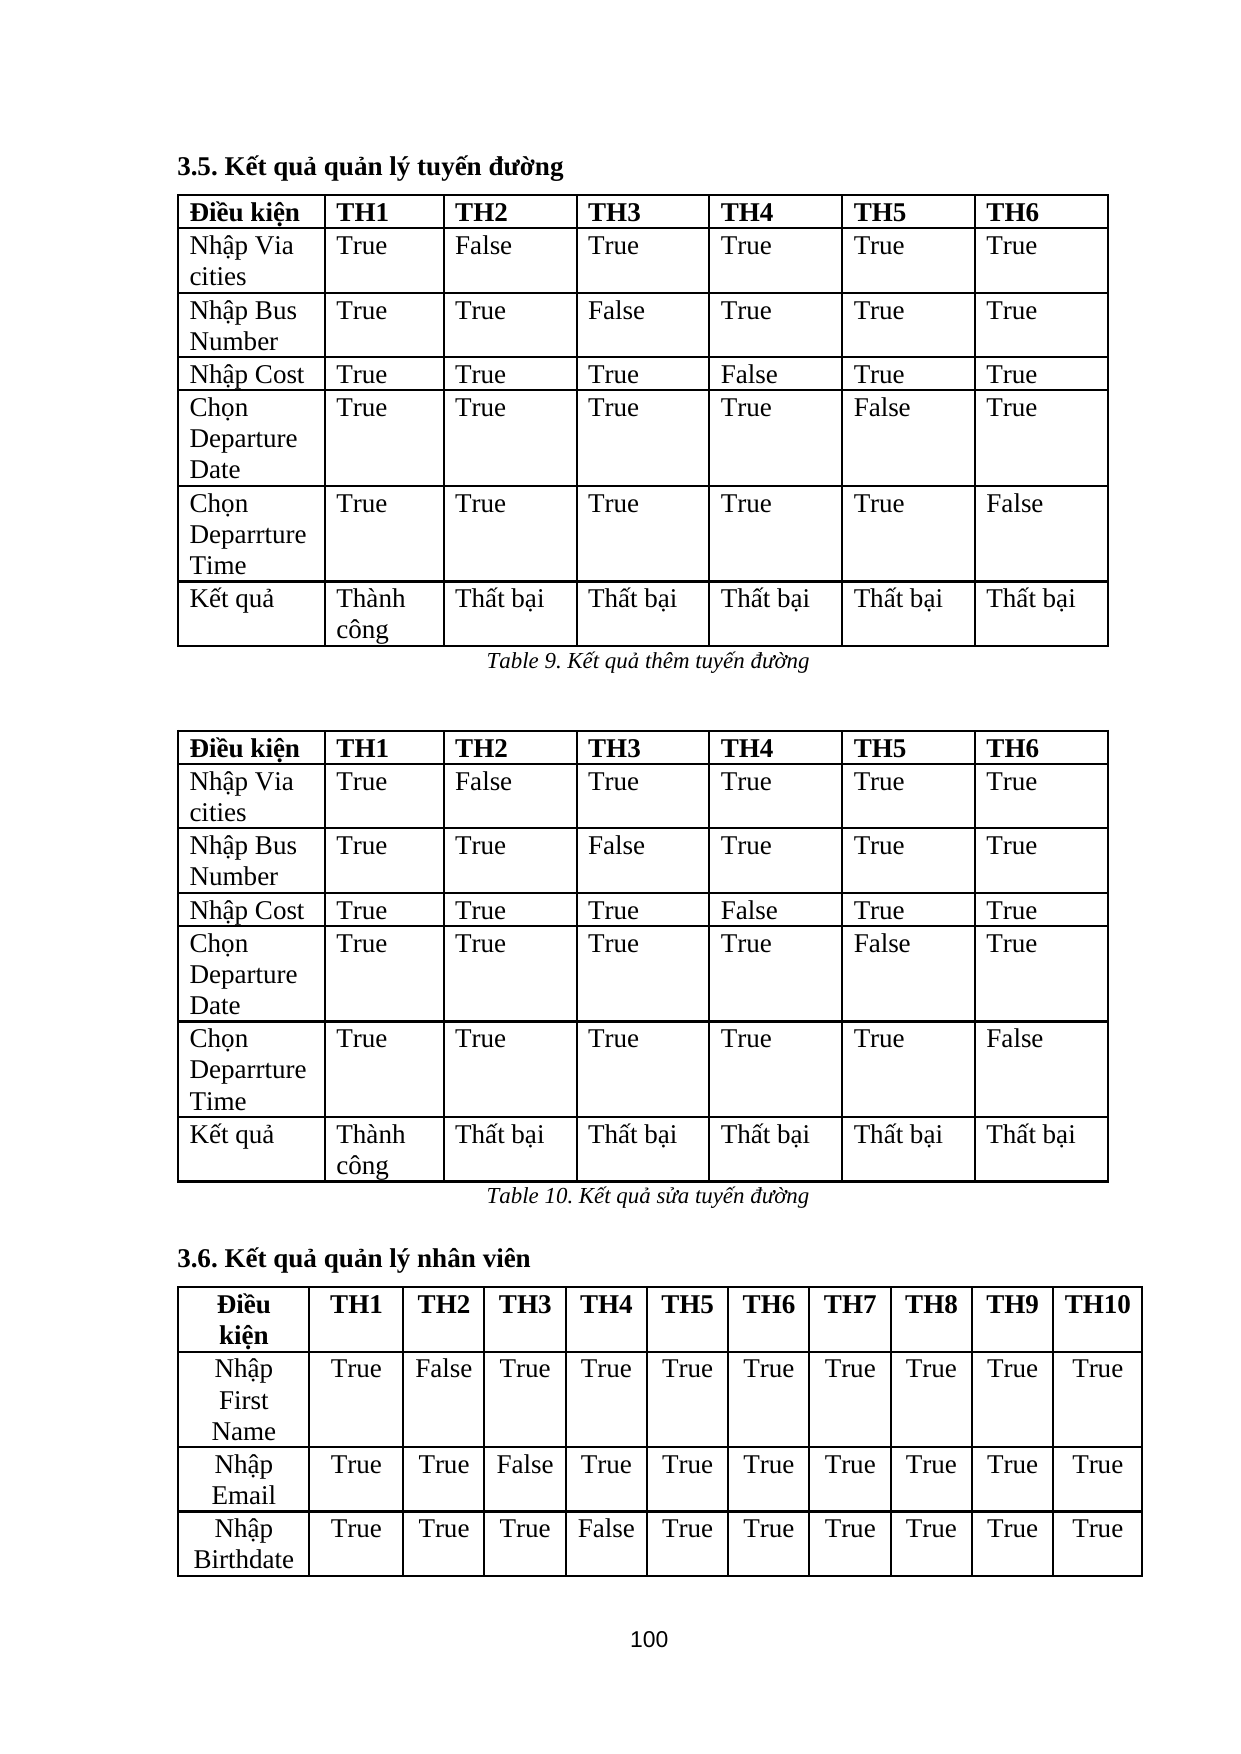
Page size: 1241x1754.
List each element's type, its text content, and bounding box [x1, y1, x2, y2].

table_cell True [843, 294, 974, 356]
table_cell Nhập Cost [179, 894, 324, 925]
table_cell Thất bại [976, 583, 1107, 645]
table_cell Thất bại [976, 1118, 1107, 1180]
table_cell True [310, 1353, 402, 1446]
table_cell False [404, 1353, 483, 1446]
table_cell False [578, 829, 708, 892]
table_cell Thất bại [445, 583, 576, 645]
table_cell Thành công [326, 583, 443, 645]
table_cell True [710, 294, 841, 356]
table_cell Chọn Deparrture Time [179, 487, 324, 580]
table_cell True [973, 1353, 1052, 1446]
table_cell True [578, 927, 708, 1020]
table_cell True [973, 1513, 1052, 1575]
table_cell Nhập Bus Number [179, 294, 324, 356]
table_cell Kết quả [179, 583, 324, 645]
table_header TH5 [648, 1288, 727, 1351]
table_cell False [445, 229, 576, 292]
table_cell True [648, 1448, 727, 1510]
table_header TH1 [310, 1288, 402, 1351]
table_cell True [578, 391, 708, 485]
table_cell True [648, 1353, 727, 1446]
table_cell Chọn Deparrture Time [179, 1023, 324, 1116]
table_header TH2 [445, 196, 576, 227]
table_cell True [843, 829, 974, 892]
table_cell True [976, 391, 1107, 485]
table_cell True [578, 487, 708, 580]
table_cell True [567, 1353, 646, 1446]
table_cell True [1054, 1448, 1141, 1510]
table_cell True [710, 765, 841, 827]
table_header TH5 [843, 196, 974, 227]
table_cell True [567, 1448, 646, 1510]
table_cell True [578, 358, 708, 389]
table_cell True [843, 229, 974, 292]
table_header TH3 [578, 732, 708, 763]
table_cell Nhập Email [179, 1448, 308, 1510]
table_header Điều kiện [179, 732, 324, 763]
table_cell True [578, 765, 708, 827]
table_header TH6 [976, 732, 1107, 763]
table_cell Thất bại [578, 583, 708, 645]
table_cell True [326, 391, 443, 485]
table_header TH3 [485, 1288, 565, 1351]
table_header TH2 [445, 732, 576, 763]
table_header TH4 [710, 196, 841, 227]
table_cell Chọn Departure Date [179, 391, 324, 485]
table_cell False [567, 1513, 646, 1575]
table_cell Kết quả [179, 1118, 324, 1180]
table_cell True [976, 894, 1107, 925]
table_header TH7 [810, 1288, 890, 1351]
table_cell True [710, 927, 841, 1020]
table_cell True [810, 1448, 890, 1510]
table_cell True [710, 829, 841, 892]
table_cell True [976, 294, 1107, 356]
table_cell True [729, 1353, 808, 1446]
table_cell True [976, 927, 1107, 1020]
table_cell True [810, 1353, 890, 1446]
table_cell True [326, 1023, 443, 1116]
table_header TH6 [976, 196, 1107, 227]
table_header TH6 [729, 1288, 808, 1351]
table_cell True [976, 765, 1107, 827]
table_cell True [326, 927, 443, 1020]
table_cell Thất bại [445, 1118, 576, 1180]
subtitle 3.5. Kết quả quản lý tuyến đường [177, 150, 1121, 181]
table_cell True [485, 1353, 565, 1446]
table_cell False [843, 927, 974, 1020]
table_cell Thất bại [578, 1118, 708, 1180]
table_cell True [404, 1513, 483, 1575]
table_cell Thất bại [710, 1118, 841, 1180]
table_cell True [843, 358, 974, 389]
table_cell Thất bại [710, 583, 841, 645]
table_cell True [1054, 1513, 1141, 1575]
table_cell True [326, 487, 443, 580]
table_header TH1 [326, 732, 443, 763]
subtitle 3.6. Kết quả quản lý nhân viên [177, 1242, 1121, 1273]
table_cell Thành công [326, 1118, 443, 1180]
table_cell True [729, 1448, 808, 1510]
table_cell True [445, 894, 576, 925]
table_cell False [445, 765, 576, 827]
table_cell Nhập First Name [179, 1353, 308, 1446]
table_cell True [710, 487, 841, 580]
table_cell False [976, 1023, 1107, 1116]
table_cell True [892, 1513, 971, 1575]
table_cell True [976, 358, 1107, 389]
table_cell True [326, 765, 443, 827]
table_cell True [976, 829, 1107, 892]
table_cell True [810, 1513, 890, 1575]
table_cell Thất bại [843, 1118, 974, 1180]
table_cell True [445, 1023, 576, 1116]
table_cell True [710, 229, 841, 292]
table_cell True [710, 1023, 841, 1116]
table_cell True [710, 391, 841, 485]
table_cell True [310, 1513, 402, 1575]
table_cell True [326, 229, 443, 292]
table_cell True [1054, 1353, 1141, 1446]
table_cell True [326, 829, 443, 892]
table_header TH4 [710, 732, 841, 763]
table_cell True [973, 1448, 1052, 1510]
table_header TH10 [1054, 1288, 1141, 1351]
table_header Điều kiện [179, 196, 324, 227]
table_cell True [445, 294, 576, 356]
table_cell True [976, 229, 1107, 292]
table_header TH5 [843, 732, 974, 763]
table_cell True [578, 894, 708, 925]
table_cell False [843, 391, 974, 485]
table_header Điều kiện [179, 1288, 308, 1351]
table_cell False [578, 294, 708, 356]
table_cell True [404, 1448, 483, 1510]
table_cell True [843, 1023, 974, 1116]
table_cell True [843, 894, 974, 925]
table_cell Nhập Birthdate [179, 1513, 308, 1575]
table_cell True [445, 358, 576, 389]
table_cell Chọn Departure Date [179, 927, 324, 1020]
table_cell True [445, 391, 576, 485]
table_header TH9 [973, 1288, 1052, 1351]
table_header TH3 [578, 196, 708, 227]
table_cell True [578, 1023, 708, 1116]
table_cell True [310, 1448, 402, 1510]
table_cell True [445, 829, 576, 892]
table_cell True [892, 1353, 971, 1446]
table_cell Nhập Via cities [179, 229, 324, 292]
text Table 9. Kết quả thêm tuyến đường [177, 647, 1121, 673]
table_cell Thất bại [843, 583, 974, 645]
table_header TH4 [567, 1288, 646, 1351]
table_cell False [976, 487, 1107, 580]
table_cell True [578, 229, 708, 292]
text Table 10. Kết quả sửa tuyến đường [177, 1182, 1121, 1209]
table_header TH2 [404, 1288, 483, 1351]
table_cell False [485, 1448, 565, 1510]
table_cell True [485, 1513, 565, 1575]
table_cell True [326, 358, 443, 389]
table_cell True [729, 1513, 808, 1575]
table_cell True [326, 894, 443, 925]
table_cell True [648, 1513, 727, 1575]
table_cell Nhập Bus Number [179, 829, 324, 892]
table_cell Nhập Via cities [179, 765, 324, 827]
table_cell Nhập Cost [179, 358, 324, 389]
table_cell True [892, 1448, 971, 1510]
table_cell True [326, 294, 443, 356]
table_header TH8 [892, 1288, 971, 1351]
table_cell True [843, 487, 974, 580]
table_cell True [843, 765, 974, 827]
table_header TH1 [326, 196, 443, 227]
table_cell False [710, 894, 841, 925]
table_cell True [445, 927, 576, 1020]
table_cell False [710, 358, 841, 389]
table_cell True [445, 487, 576, 580]
